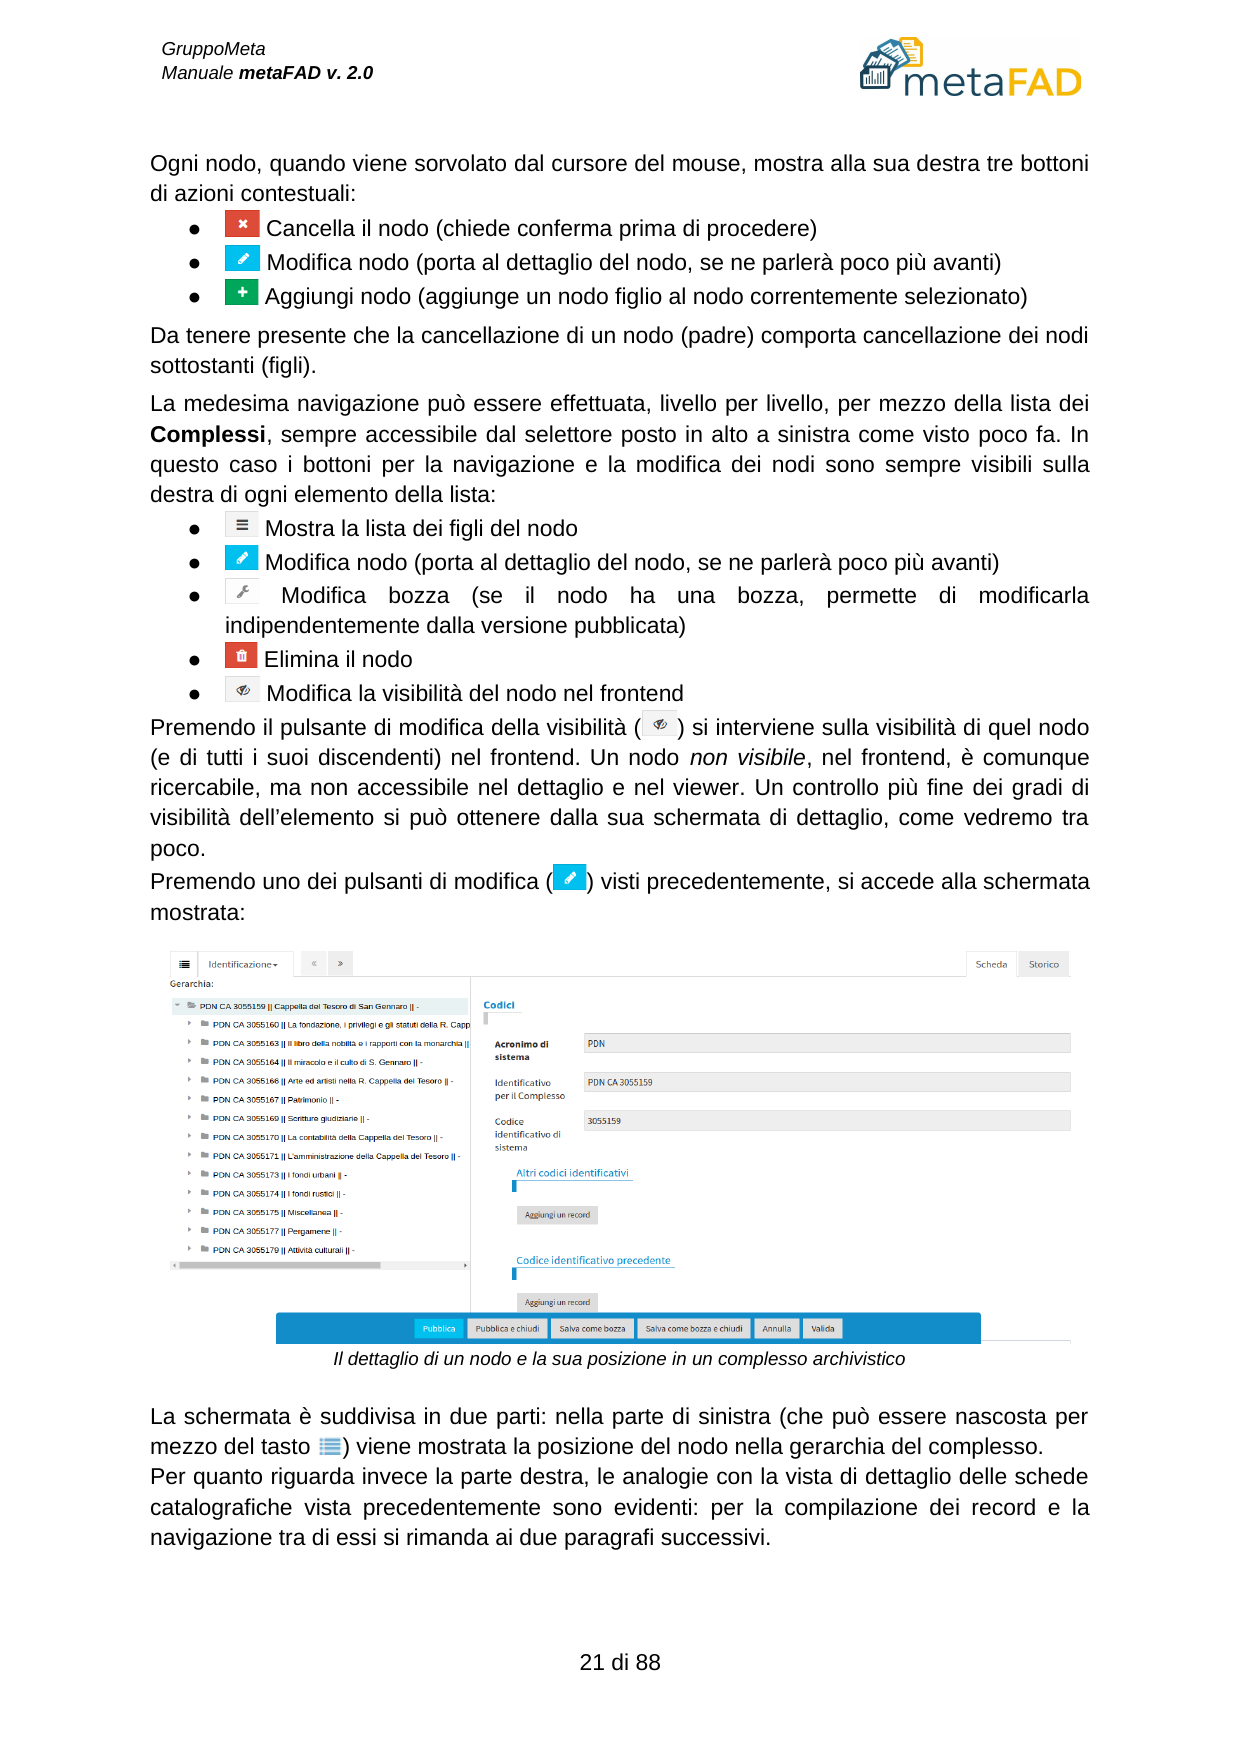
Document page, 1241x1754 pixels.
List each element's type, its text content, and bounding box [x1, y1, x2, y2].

text Ogni nodo, quando viene sorvolato dal cursore del mouse, mostra alla sua destra tre bottoni di azioni contestuali: [150, 150, 1090, 207]
picture [225, 210, 260, 237]
text Premendo il pulsante di modifica della visibilità () si interviene sulla visibilità di quel nodo (e di tutti i suoi discendenti) nel frontend. Un nodo non visibile, nel frontend, è comunque ricercabile, ma non accessibile nel dettaglio e nel viewer. Un controllo più fine dei gradi di visibilità dell’elemento si può ottenere dalla sua schermata di dettaglio, come vedremo tra poco. [150, 710, 1090, 861]
picture [239, 254, 248, 263]
list Elimina il nodo [187, 643, 1090, 672]
list Modifica la visibilità del nodo nel frontend [187, 676, 1090, 706]
picture [316, 1436, 343, 1455]
text Il dettaglio di un nodo e la sua posizione in un complesso archivistico [150, 1348, 1090, 1369]
list Modifica bozza (se il nodo ha una bozza, permette di modificarla indipendentemente dalla versione pubblicata) [187, 579, 1090, 639]
list Modifica nodo (porta al dettaglio del nodo, se ne parlerà poco più avanti) [187, 545, 1090, 575]
list Cancella il nodo (chiede conferma prima di procedere) [187, 210, 1090, 241]
picture [167, 949, 1074, 1344]
picture [565, 873, 575, 883]
list Mostra la lista dei figli del nodo [187, 511, 1090, 541]
picture [225, 279, 259, 305]
picture [225, 511, 259, 537]
picture [225, 578, 260, 604]
list Aggiungi nodo (aggiunge un nodo figlio al nodo correntemente selezionato) [187, 279, 1090, 309]
picture [225, 642, 258, 668]
list Modifica nodo (porta al dettaglio del nodo, se ne parlerà poco più avanti) [187, 245, 1090, 276]
picture [225, 676, 260, 702]
text Premendo uno dei pulsanti di modifica () visti precedentemente, si accede alla schermata mostrata: [150, 865, 1090, 925]
picture [860, 37, 1082, 96]
text La medesima navigazione può essere effettuata, livello per livello, per mezzo della lista dei Complessi, sempre accessibile dal selettore posto in alto a sinistra come visto poco fa. In questo caso i bottoni per la navigazione e la modifica dei nodi sono sempre visibili sulla destra di ogni elemento della lista: [150, 390, 1090, 507]
text Per quanto riguarda invece la parte destra, le analogie con la vista di dettaglio delle schede catalografiche vista precedentemente sono evidenti: per la compilazione dei record e la navigazione tra di essi si rimanda ai due paragrafi successivi. [150, 1463, 1090, 1550]
picture [237, 553, 247, 563]
text Da tenere presente che la cancellazione di un nodo (padre) comporta cancellazione dei nodi sottostanti (figli). [150, 322, 1090, 378]
text La schermata è suddivisa in due parti: nella parte di sinistra (che può essere nascosta per mezzo del tasto ) viene mostrata la posizione del nodo nella gerarchia del complesso. [150, 1403, 1090, 1459]
picture [642, 710, 678, 736]
